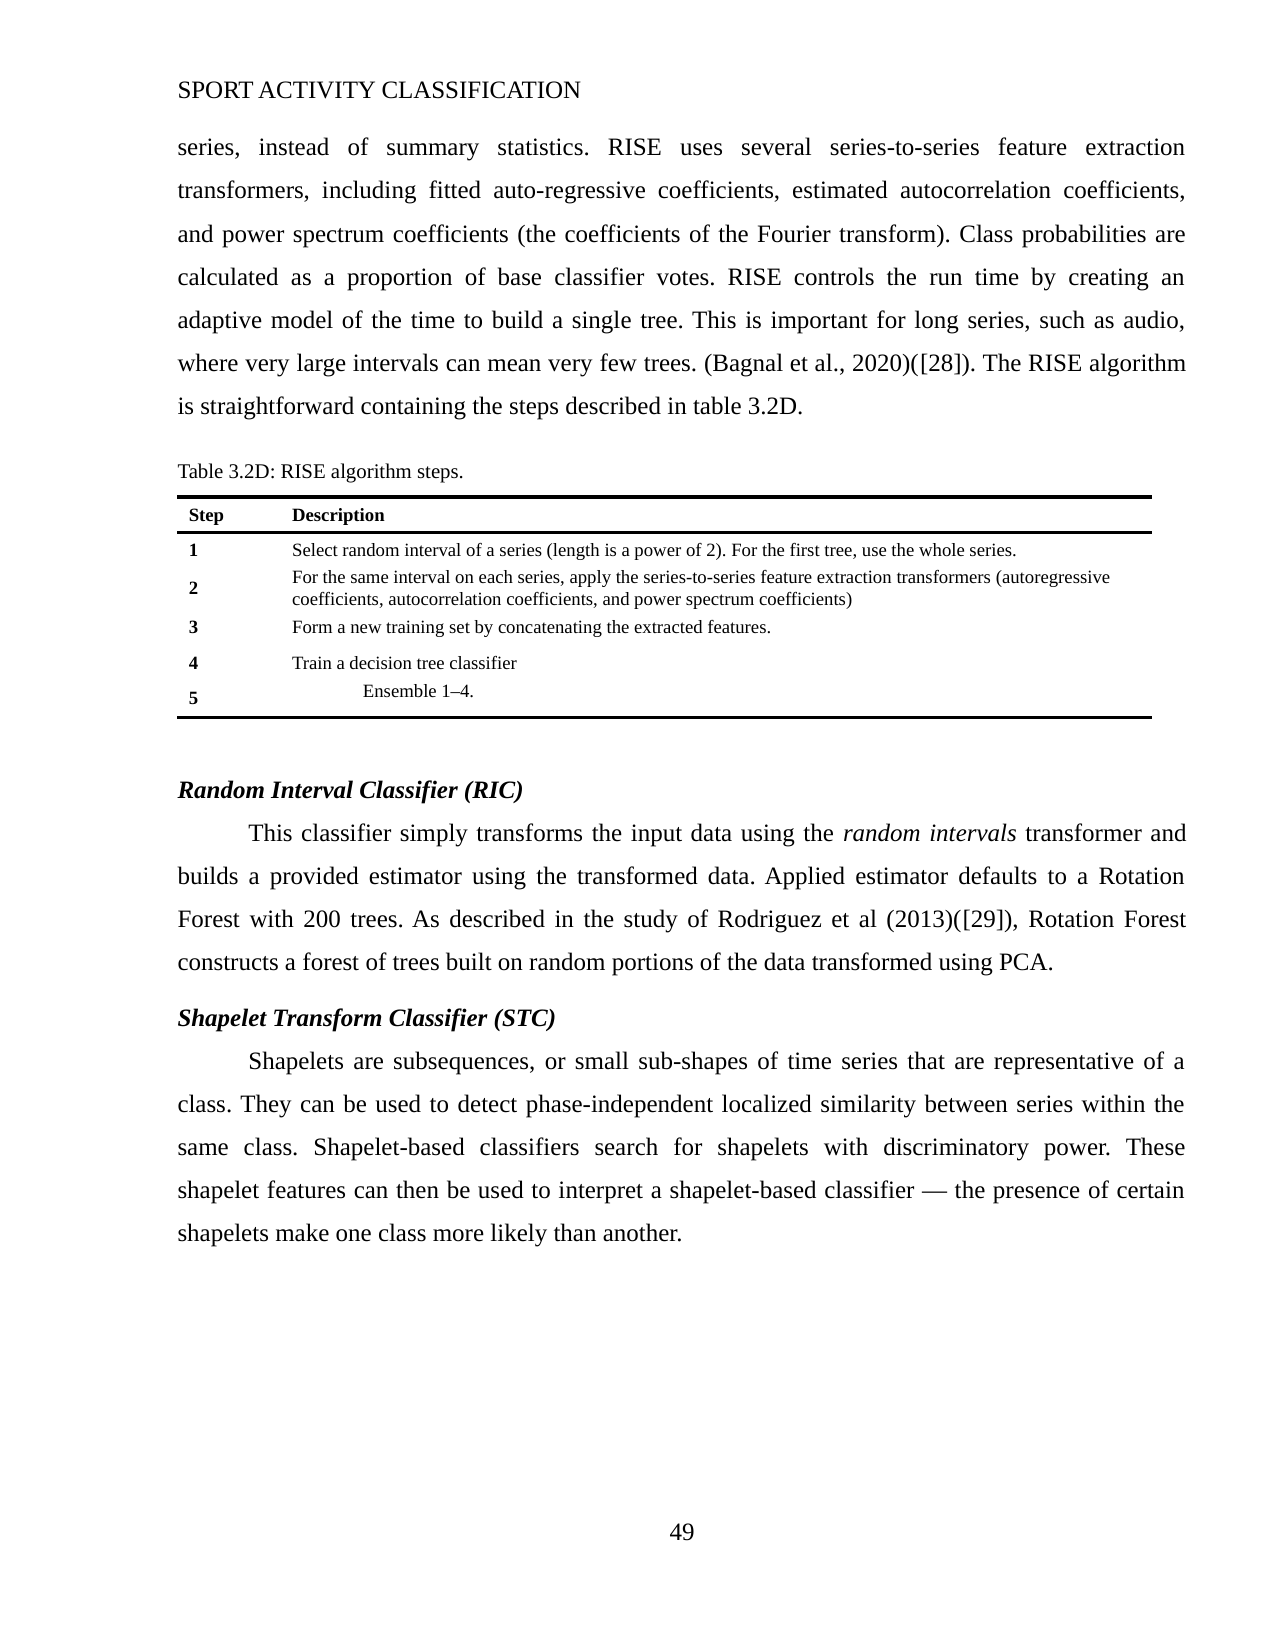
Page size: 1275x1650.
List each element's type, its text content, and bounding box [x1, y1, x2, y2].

table_cell 2 [177, 566, 281, 609]
table_header Description [281, 499, 1152, 531]
table_cell 3 [177, 609, 281, 645]
subtitle Shapelet Transform Classifier (STC) [177, 1003, 1186, 1032]
table_cell 1 [177, 534, 281, 566]
subtitle Random Interval Classifier (RIC) [177, 775, 1186, 803]
table_cell For the same interval on each series, apply the series-to-series feature extraction transformers (autoregressive coefficients, autocorrelation coefficients, and power spectrum coefficients) [281, 566, 1152, 609]
text Shapelets are subsequences, or small sub-shapes of time series that are representative of a class. They can be used to detect phase-independent localized similarity between series within the same class. Shapelet-based classifiers search for shapelets with discriminatory power. These shapelet features can then be used to interpret a shapelet-based classifier — the presence of certain shapelets make one class more likely than another. [177, 1046, 1186, 1247]
table_cell 5 [177, 680, 281, 716]
text Table 3.2D: RISE algorithm steps. [177, 459, 1186, 483]
table_cell Ensemble 1–4. [281, 680, 1152, 716]
text This classifier simply transforms the input data using the random intervals transformer and builds a provided estimator using the transformed data. Applied estimator defaults to a Rotation Forest with 200 trees. As described in the study of Rodriguez et al (2013)([29]), Rotation Forest constructs a forest of trees built on random portions of the data transformed using PCA. [177, 818, 1186, 976]
table_cell Form a new training set by concatenating the extracted features. [281, 609, 1152, 645]
table_cell Select random interval of a series (length is a power of 2). For the first tree, use the whole series. [281, 534, 1152, 566]
table_cell 4 [177, 645, 281, 680]
table_cell Train a decision tree classifier [281, 645, 1152, 680]
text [177, 132, 1186, 420]
table_header Step [177, 499, 281, 531]
